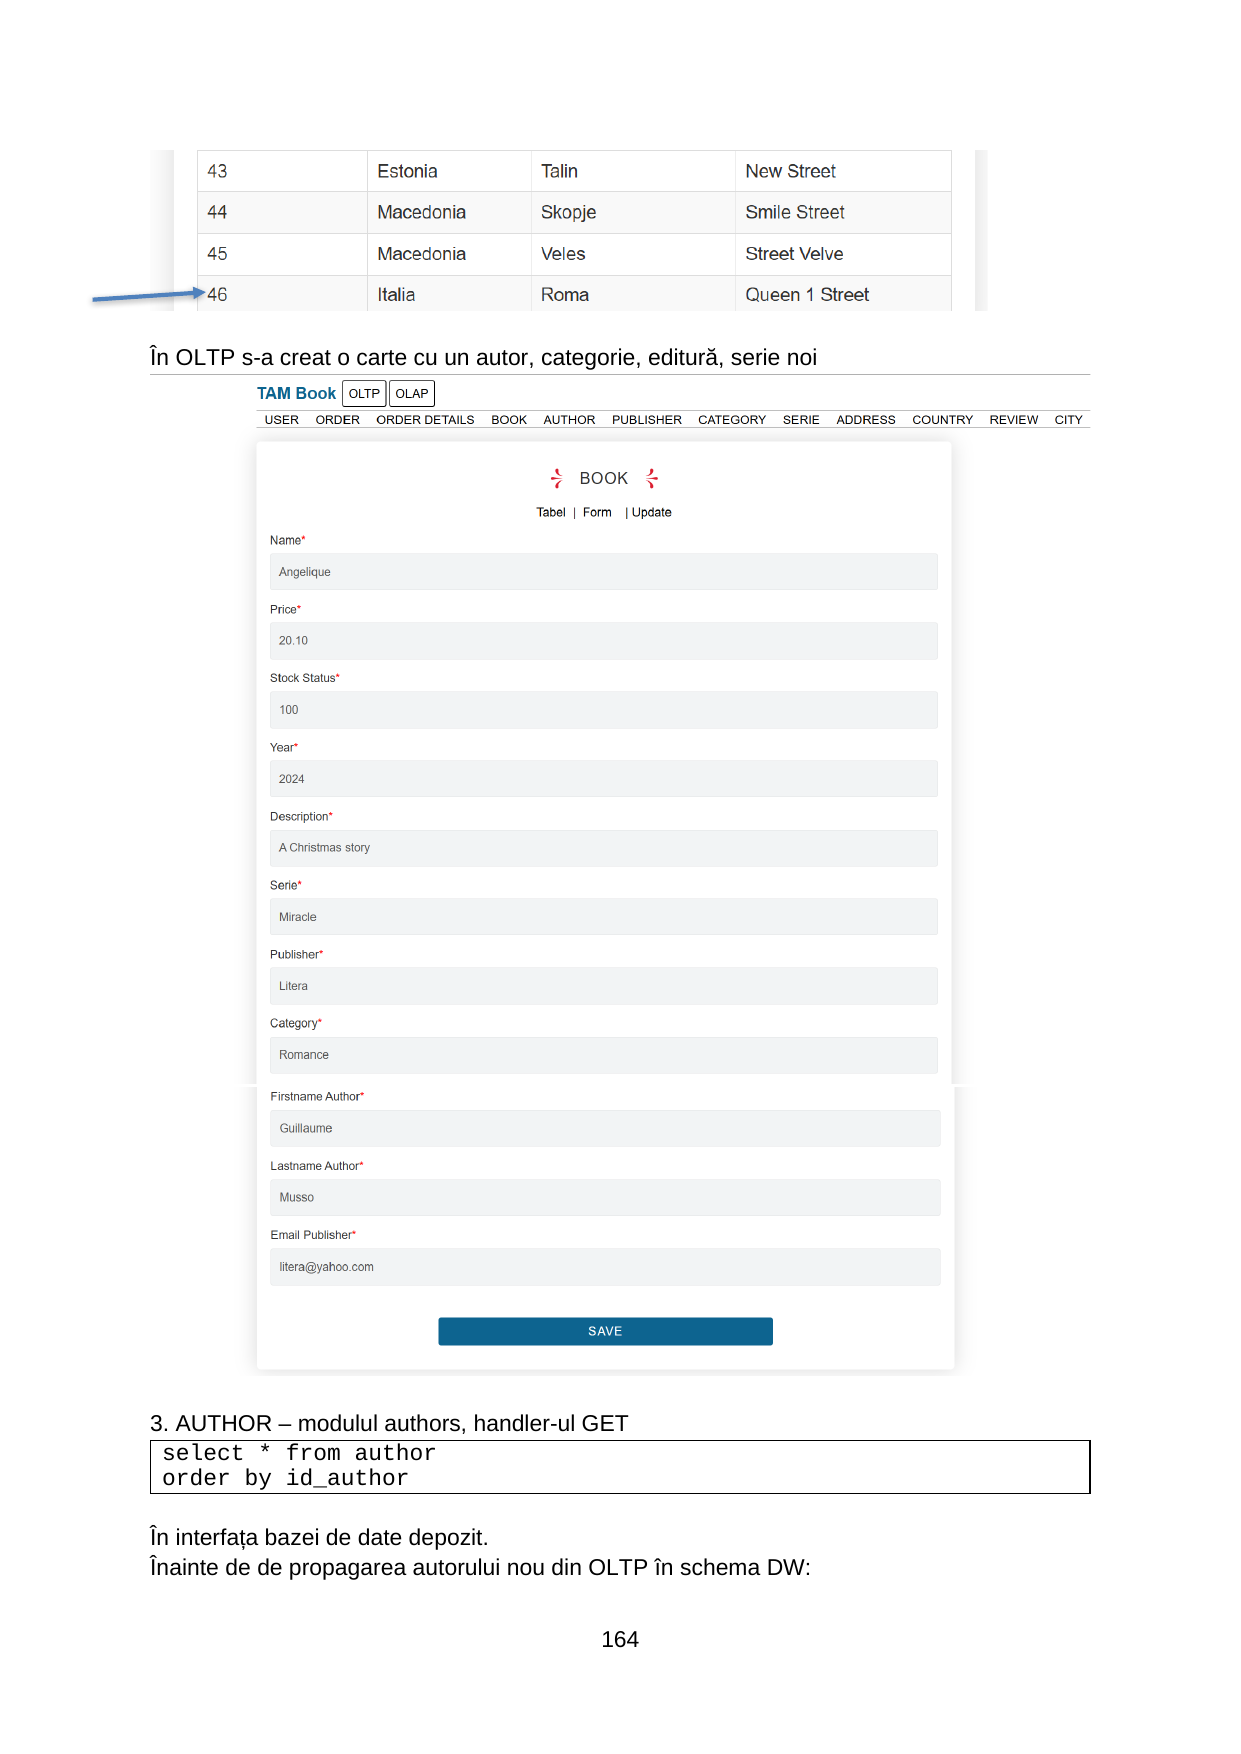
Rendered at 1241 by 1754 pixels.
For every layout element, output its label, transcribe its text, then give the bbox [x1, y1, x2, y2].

picture [150, 150, 988, 311]
picture [171, 1087, 996, 1376]
text 3. AUTHOR – modulul authors, handler-ul GET [150, 1409, 1090, 1436]
text În OLTP s-a creat o carte cu un autor, categorie, editură, serie noi [150, 344, 1090, 371]
table_header select * from author order by id_author [151, 1441, 1089, 1493]
text Înainte de de propagarea autorului nou din OLTP în schema DW: [150, 1554, 1090, 1581]
text În interfața bazei de date depozit. [150, 1524, 1090, 1550]
picture [150, 374, 1091, 1084]
